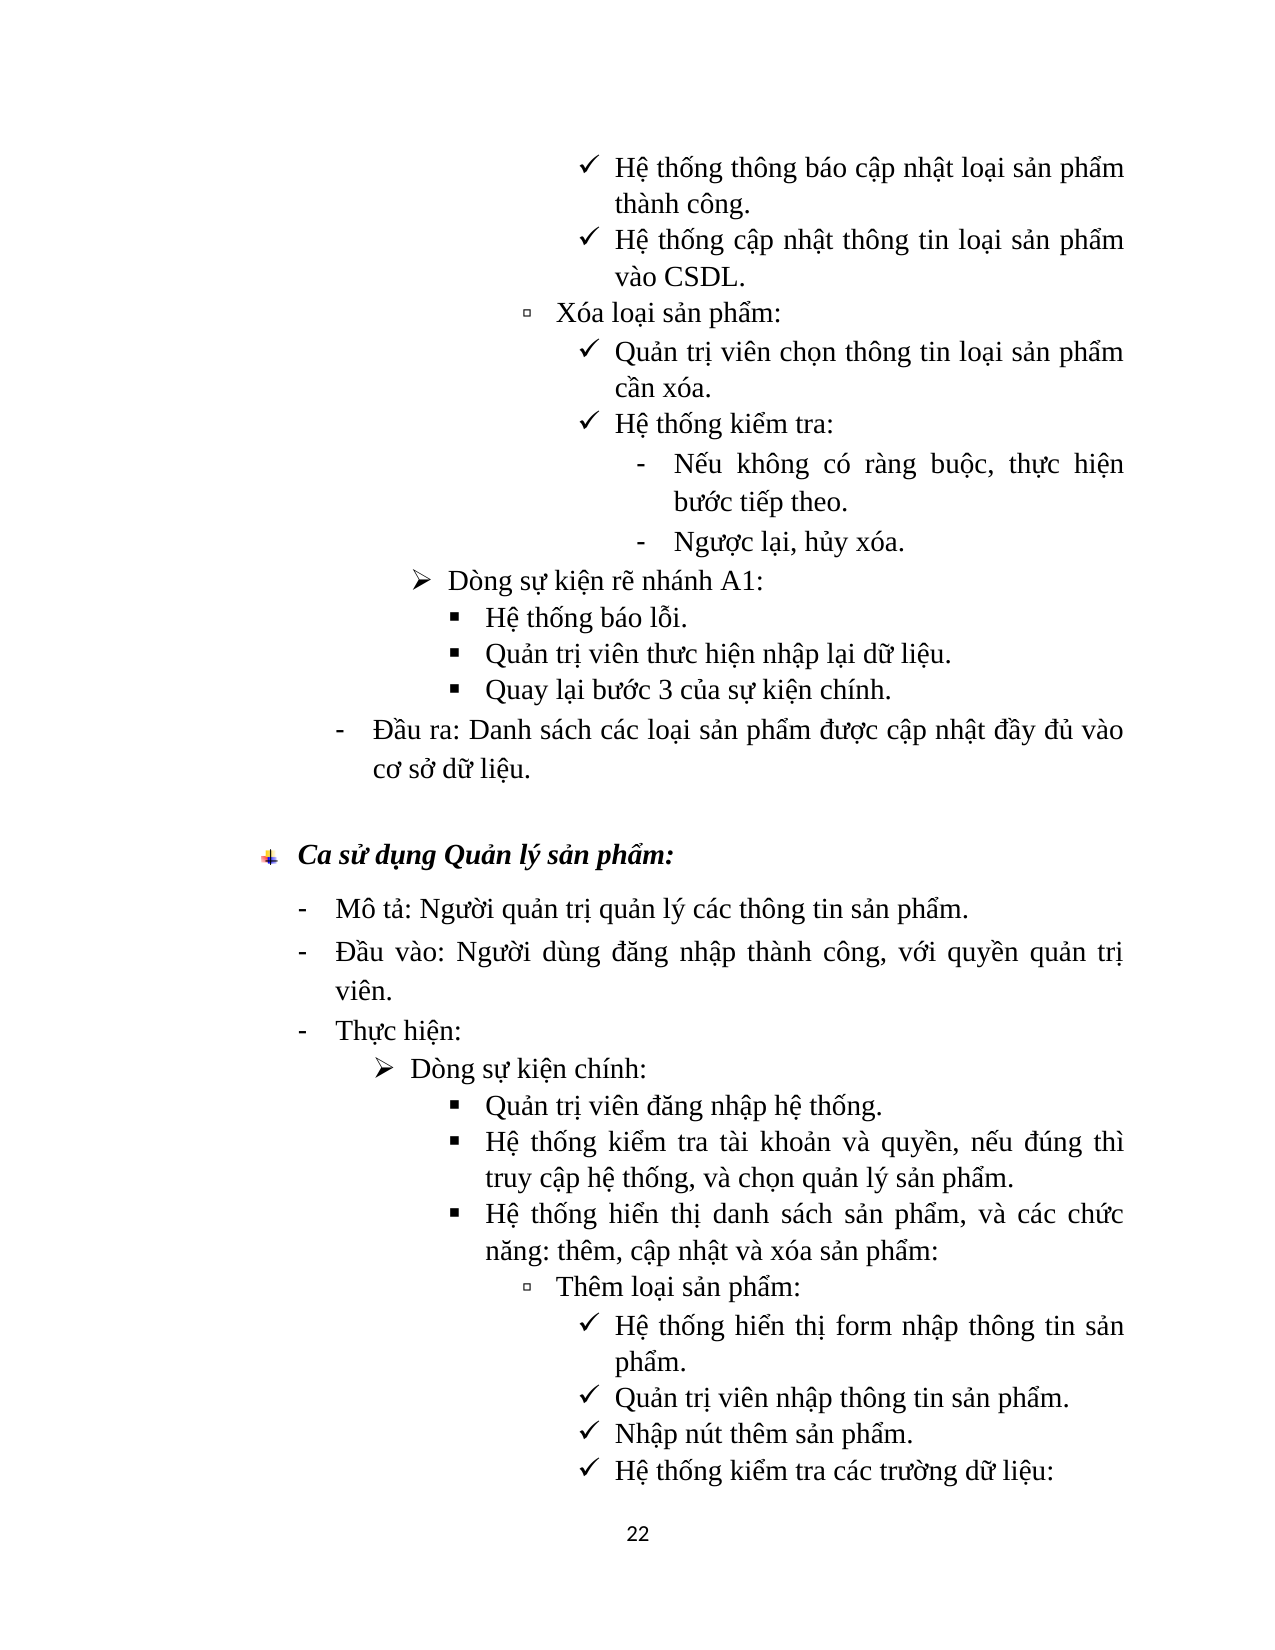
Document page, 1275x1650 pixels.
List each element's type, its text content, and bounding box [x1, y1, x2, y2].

list Dòng sự kiện chính: [373, 1052, 1125, 1085]
list Hệ thống kiểm tra: [577, 406, 1125, 440]
list Quản trị viên đăng nhập hệ thống. [448, 1088, 1125, 1122]
list Hệ thống kiểm tra các trường dữ liệu: [577, 1453, 1125, 1486]
list Ca sử dụng Quản lý sản phẩm: [260, 837, 1125, 871]
list Thực hiện: [298, 1009, 1125, 1048]
list Quản trị viên chọn thông tin loại sản phẩm cần xóa. [577, 334, 1125, 403]
list Đầu vào: Người dùng đăng nhập thành công, với quyền quản trị viên. [298, 930, 1125, 1006]
list Hệ thống cập nhật thông tin loại sản phẩm vào CSDL. [577, 222, 1125, 292]
list Hệ thống hiển thị danh sách sản phẩm, và các chức năng: thêm, cập nhật và xóa sản phẩm: [448, 1197, 1125, 1266]
picture [261, 848, 278, 865]
list Mô tả: Người quản trị quản lý các thông tin sản phẩm. [298, 888, 1125, 927]
list Nhập nút thêm sản phẩm. [577, 1416, 1125, 1450]
list Hệ thống hiển thị form nhập thông tin sản phẩm. [577, 1308, 1125, 1378]
list Hệ thống kiểm tra tài khoản và quyền, nếu đúng thì truy cập hệ thống, và chọn quản lý sản phẩm. [448, 1124, 1125, 1194]
list Ngược lại, hủy xóa. [636, 521, 1125, 560]
list Nếu không có ràng buộc, thực hiện bước tiếp theo. [636, 442, 1125, 518]
list Thêm loại sản phẩm: [518, 1269, 1125, 1305]
list Quản trị viên nhập thông tin sản phẩm. [577, 1380, 1125, 1414]
list Đầu ra: Danh sách các loại sản phẩm được cập nhật đầy đủ vào cơ sở dữ liệu. [335, 708, 1125, 784]
list Quay lại bước 3 của sự kiện chính. [448, 672, 1125, 706]
list Hệ thống báo lỗi. [448, 600, 1125, 633]
list Quản trị viên thưc hiện nhập lại dữ liệu. [448, 636, 1125, 670]
list Dòng sự kiện rẽ nhánh A1: [410, 563, 1125, 597]
list Hệ thống thông báo cập nhật loại sản phẩm thành công. [577, 150, 1125, 220]
list Xóa loại sản phẩm: [518, 295, 1125, 331]
